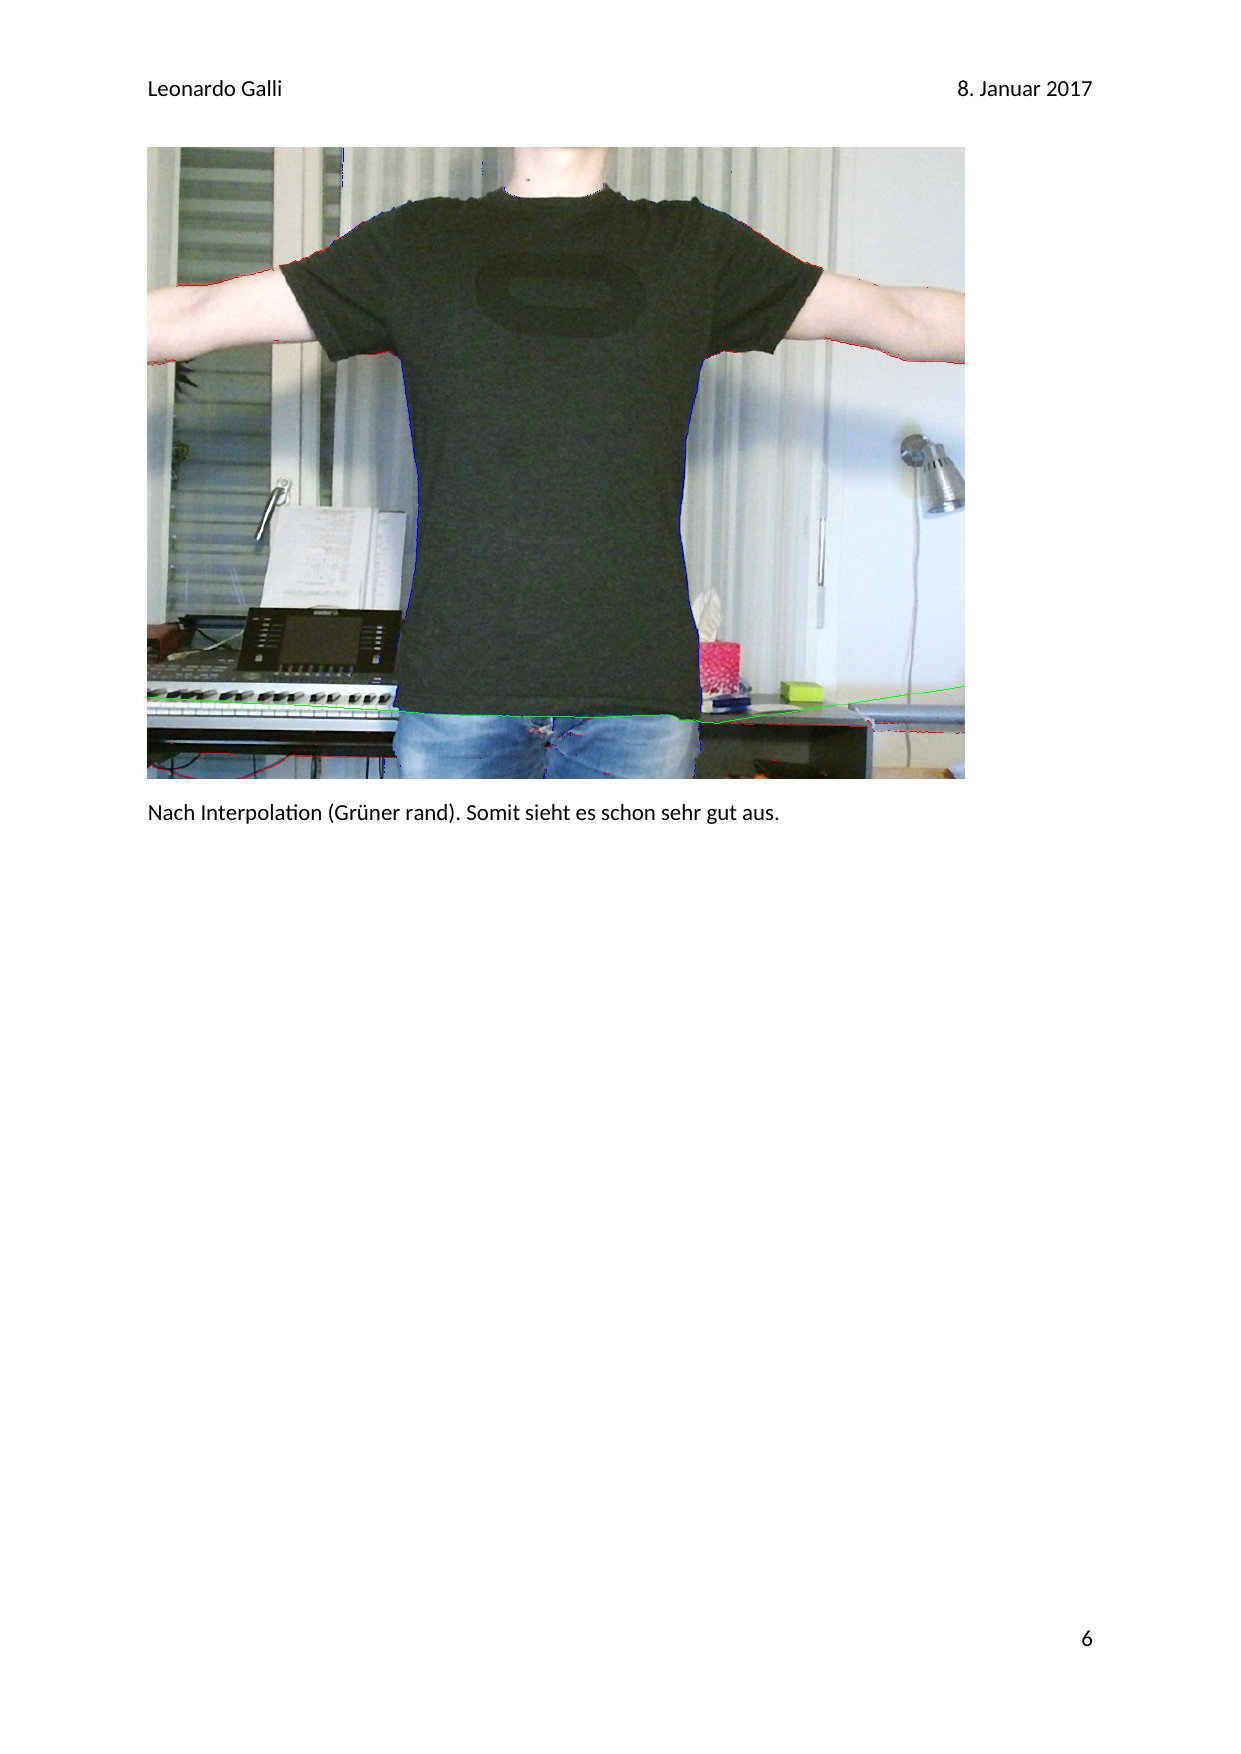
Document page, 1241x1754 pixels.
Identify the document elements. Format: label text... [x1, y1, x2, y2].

picture [147, 147, 965, 779]
text Nach Interpolation (Grüner rand). Somit sieht es schon sehr gut aus. [148, 798, 1093, 826]
